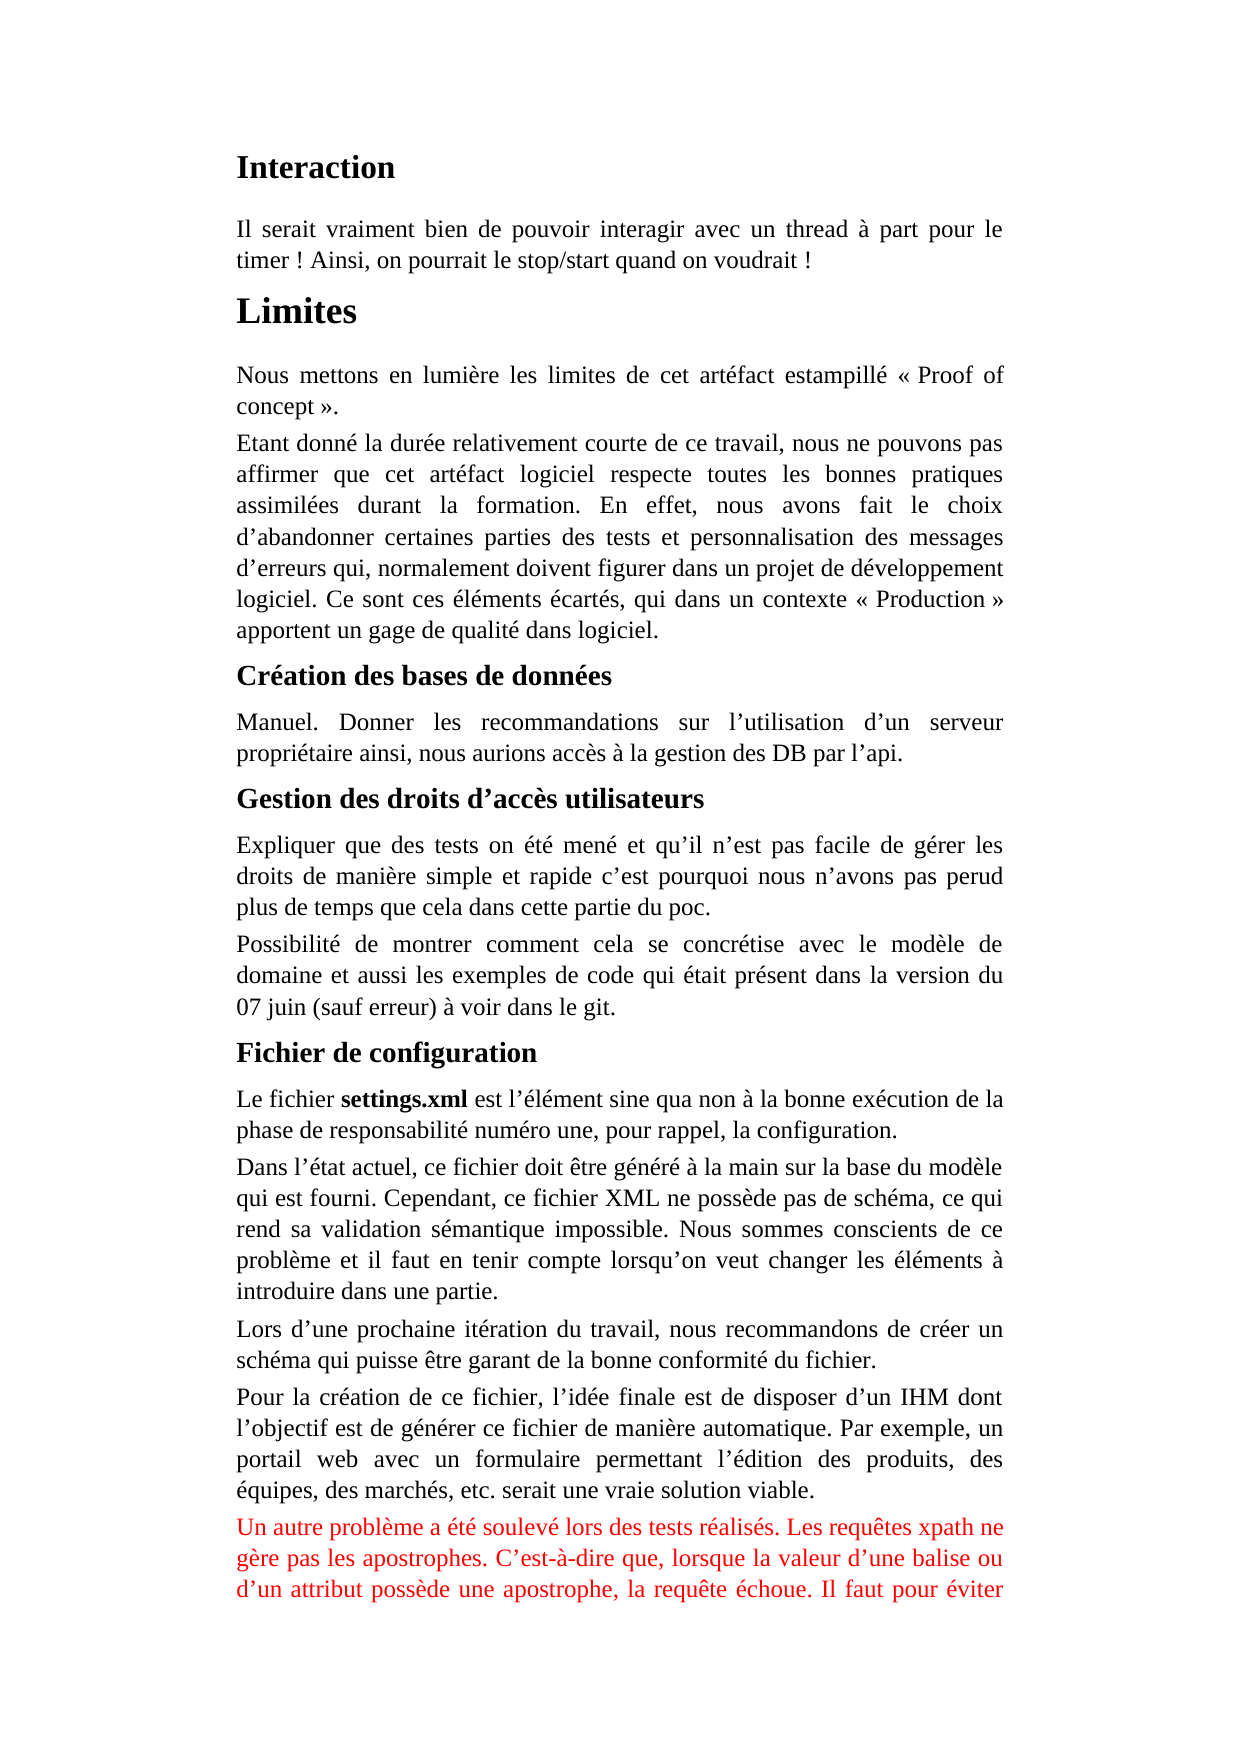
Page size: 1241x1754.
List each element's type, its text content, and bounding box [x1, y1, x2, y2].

text Il serait vraiment bien de pouvoir interagir avec un thread à part pour le timer ! Ainsi, on pourrait le stop/start quand on voudrait ! [236, 214, 1004, 274]
text Pour la création de ce fichier, l’idée finale est de disposer d’un IHM dont l’objectif est de générer ce fichier de manière automatique. Par exemple, un portail web avec un formulaire permettant l’édition des produits, des équipes, des marchés, etc. serait une vraie solution viable. [236, 1382, 1004, 1504]
text Etant donné la durée relativement courte de ce travail, nous ne pouvons pas affirmer que cet artéfact logiciel respecte toutes les bonnes pratiques assimilées durant la formation. En effet, nous avons fait le choix d’abandonner certaines parties des tests et personnalisation des messages d’erreurs qui, normalement doivent figurer dans un projet de développement logiciel. Ce sont ces éléments écartés, qui dans un contexte « Production » apportent un gage de qualité dans logiciel. [236, 428, 1004, 643]
text Interaction [236, 148, 1004, 186]
text Création des bases de données [236, 658, 1004, 692]
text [236, 1512, 1004, 1603]
text Limites [236, 289, 1004, 332]
text Expliquer que des tests on été mené et qu’il n’est pas facile de gérer les droits de manière simple et rapide c’est pourquoi nous n’avons pas perud plus de temps que cela dans cette partie du poc. [236, 830, 1004, 921]
text Dans l’état actuel, ce fichier doit être généré à la main sur la base du modèle qui est fourni. Cependant, ce fichier XML ne possède pas de schéma, ce qui rend sa validation sémantique impossible. Nous sommes conscients de ce problème et il faut en tenir compte lorsqu’on veut changer les éléments à introduire dans une partie. [236, 1152, 1004, 1305]
text Manuel. Donner les recommandations sur l’utilisation d’un serveur propriétaire ainsi, nous aurions accès à la gestion des DB par l’api. [236, 707, 1004, 767]
text Possibilité de montrer comment cela se concrétise avec le modèle de domaine et aussi les exemples de code qui était présent dans la version du 07 juin (sauf erreur) à voir dans le git. [236, 929, 1004, 1020]
text Lors d’une prochaine itération du travail, nous recommandons de créer un schéma qui puisse être garant de la bonne conformité du fichier. [236, 1314, 1004, 1373]
text Le fichier settings.xml est l’élément sine qua non à la bonne exécution de la phase de responsabilité numéro une, pour rappel, la configuration. [236, 1084, 1004, 1144]
text Nous mettons en lumière les limites de cet artéfact estampillé « Proof of concept ». [236, 360, 1004, 420]
text Gestion des droits d’accès utilisateurs [236, 782, 1004, 815]
text Fichier de configuration [236, 1035, 1004, 1069]
